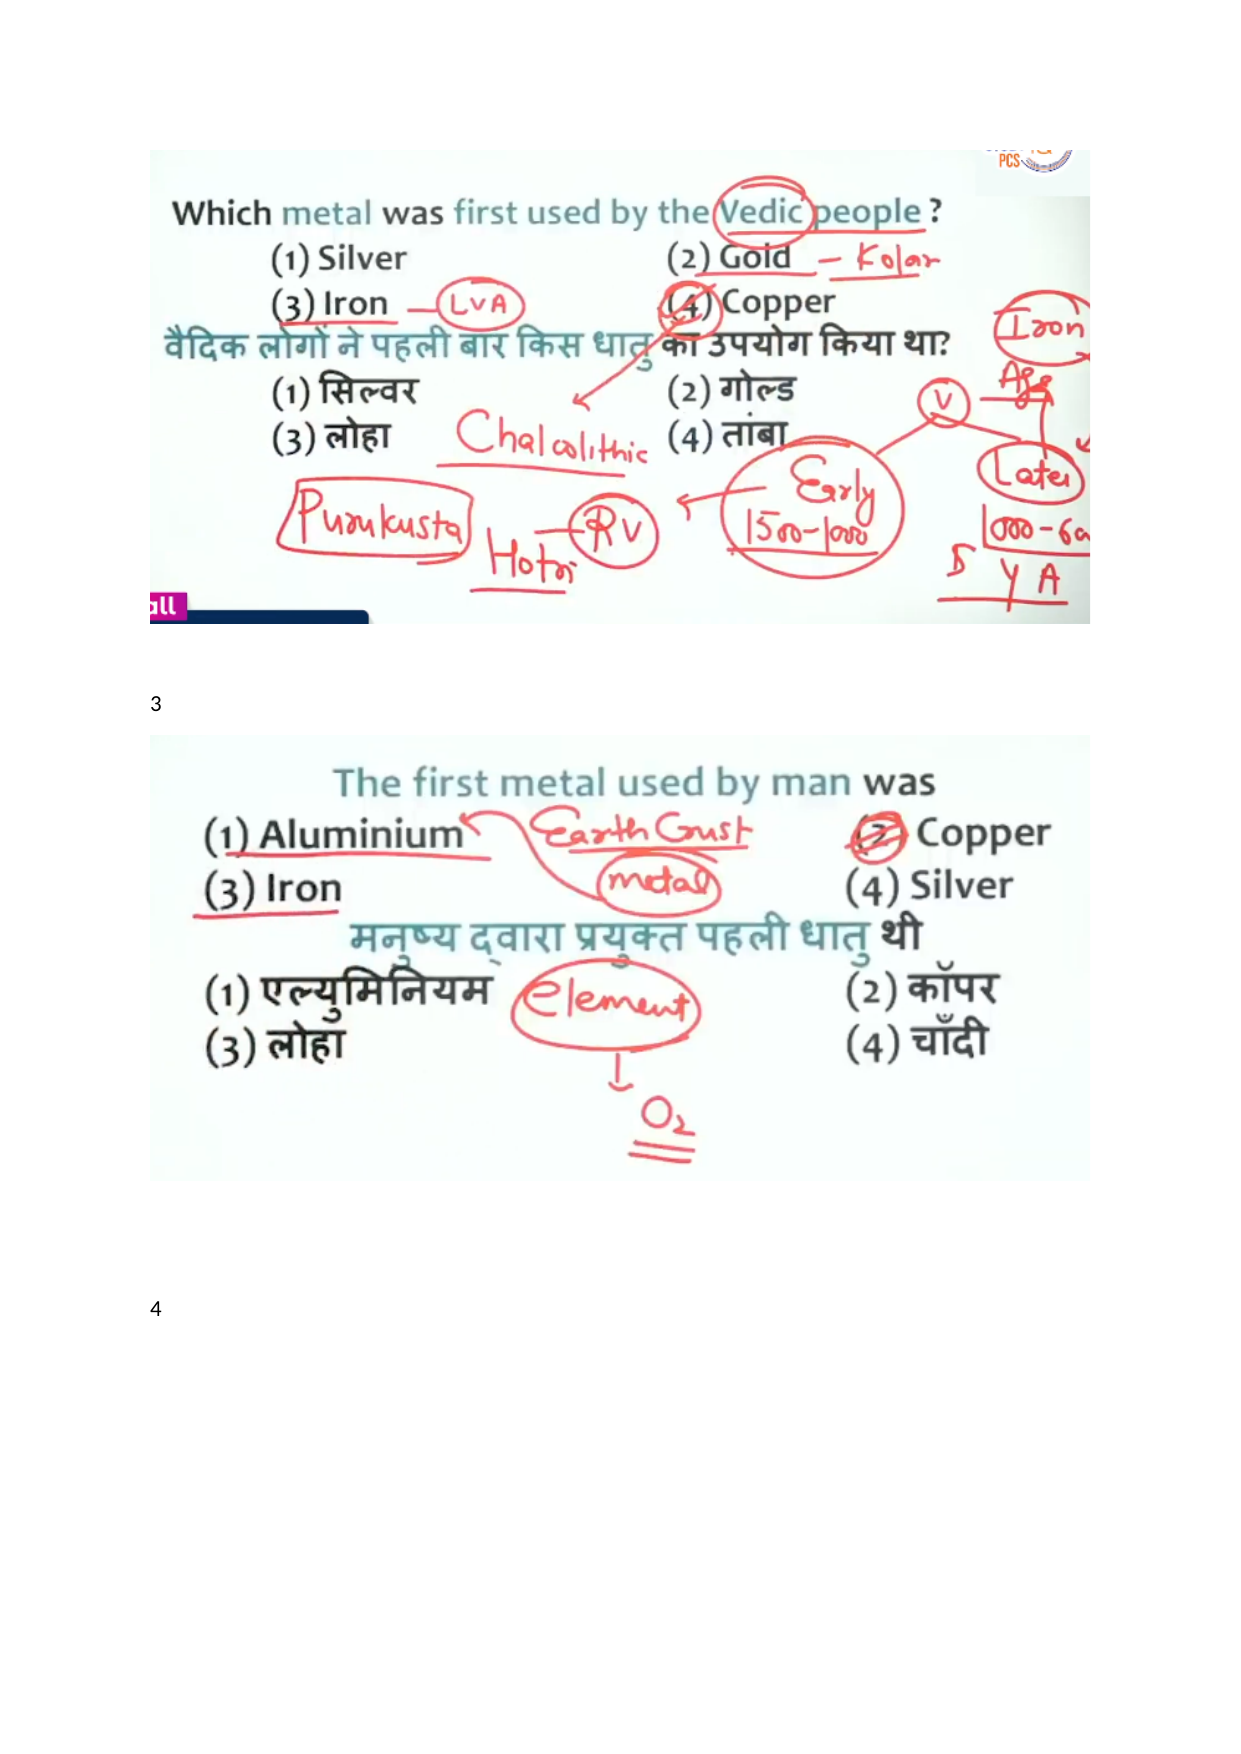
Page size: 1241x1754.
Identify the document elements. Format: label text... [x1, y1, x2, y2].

picture [150, 735, 1091, 1181]
text 3 [150, 689, 1090, 717]
picture [150, 150, 1091, 624]
text 4 [150, 1294, 1090, 1322]
